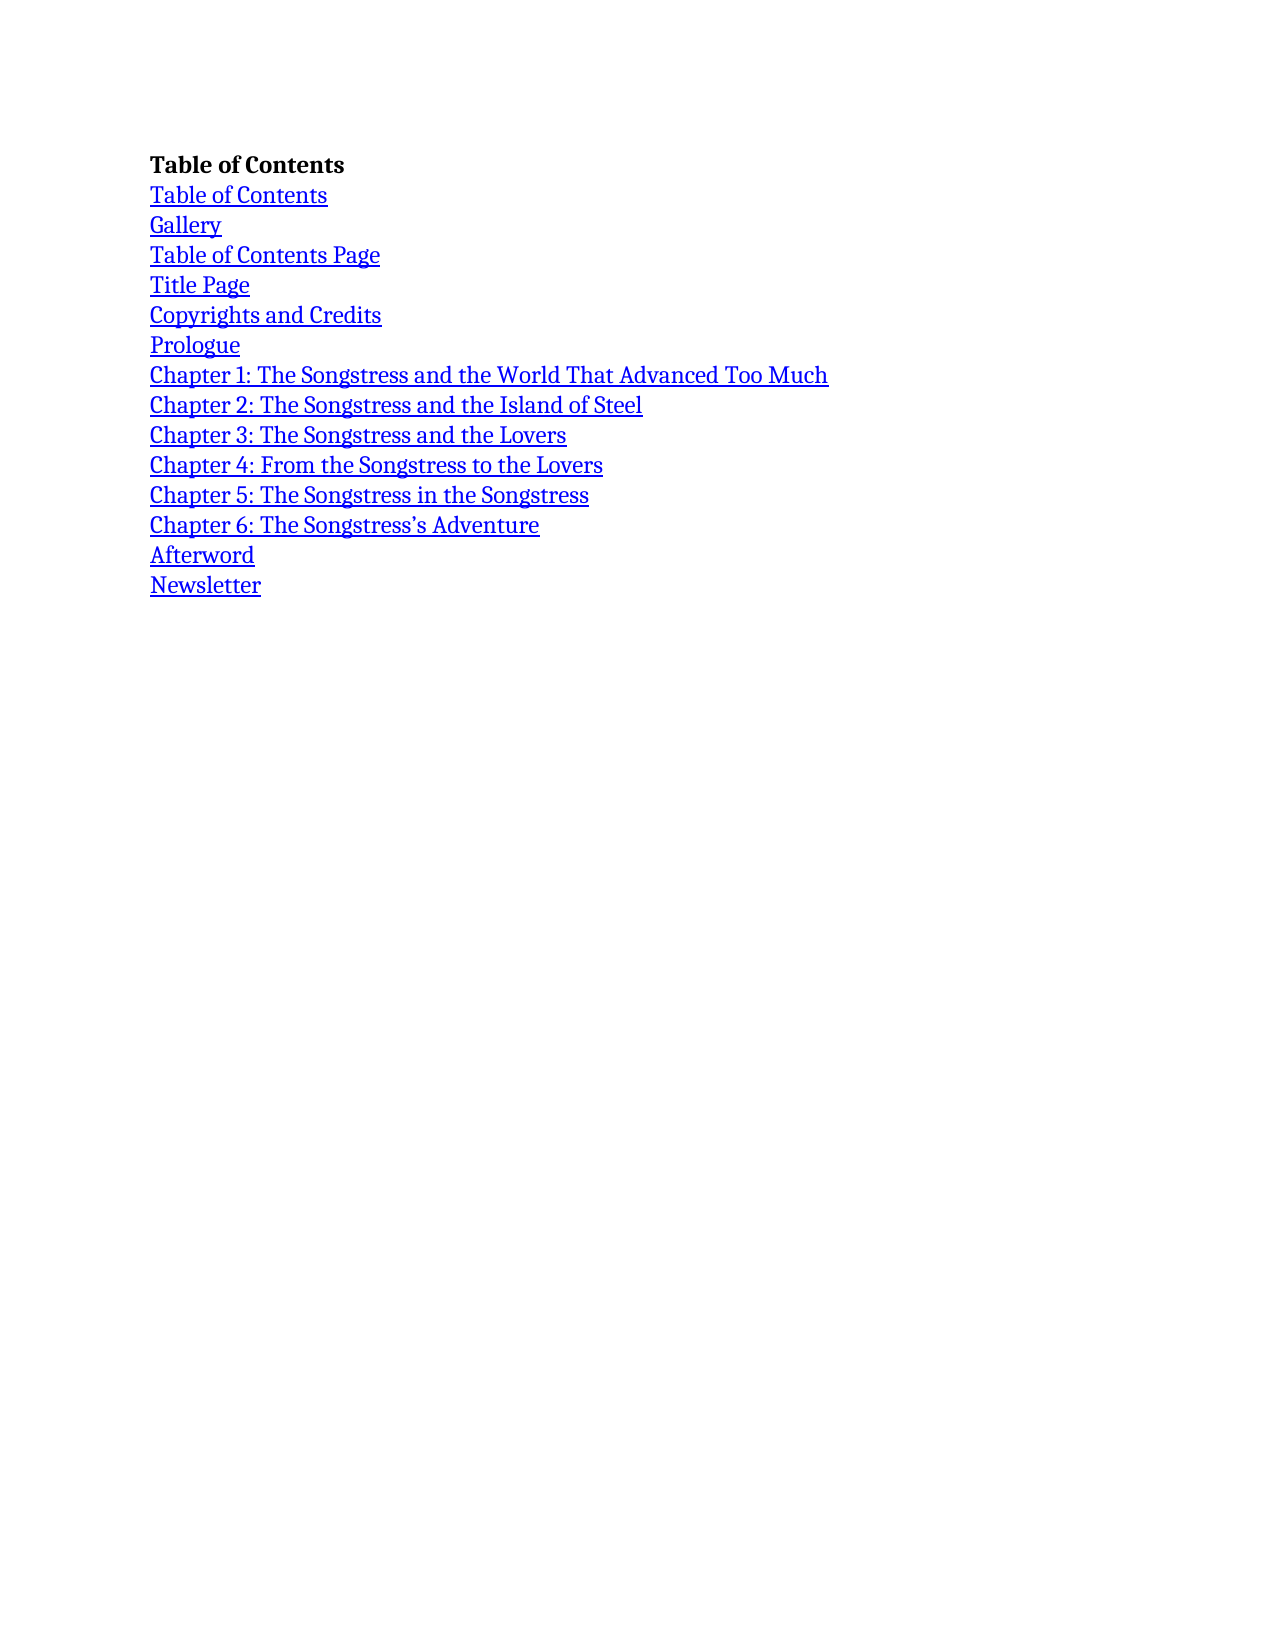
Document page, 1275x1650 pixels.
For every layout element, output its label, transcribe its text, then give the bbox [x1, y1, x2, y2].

text Chapter 2: The Songstress and the Island of Steel [150, 390, 1125, 420]
text Chapter 5: The Songstress in the Songstress [150, 480, 1125, 510]
text Copyrights and Credits [150, 300, 1125, 330]
text Gallery [150, 210, 1125, 240]
text Prologue [150, 330, 1125, 360]
text Table of Contents [150, 180, 1125, 210]
text Chapter 6: The Songstress’s Adventure [150, 510, 1125, 540]
text Table of Contents Page [150, 240, 1125, 270]
text Chapter 4: From the Songstress to the Lovers [150, 450, 1125, 480]
text Chapter 1: The Songstress and the World That Advanced Too Much [150, 360, 1125, 390]
subtitle Table of Contents [150, 150, 1125, 180]
text Chapter 3: The Songstress and the Lovers [150, 420, 1125, 450]
text Title Page [150, 270, 1125, 300]
text Newsletter [150, 570, 1125, 600]
text Afterword [150, 540, 1125, 570]
